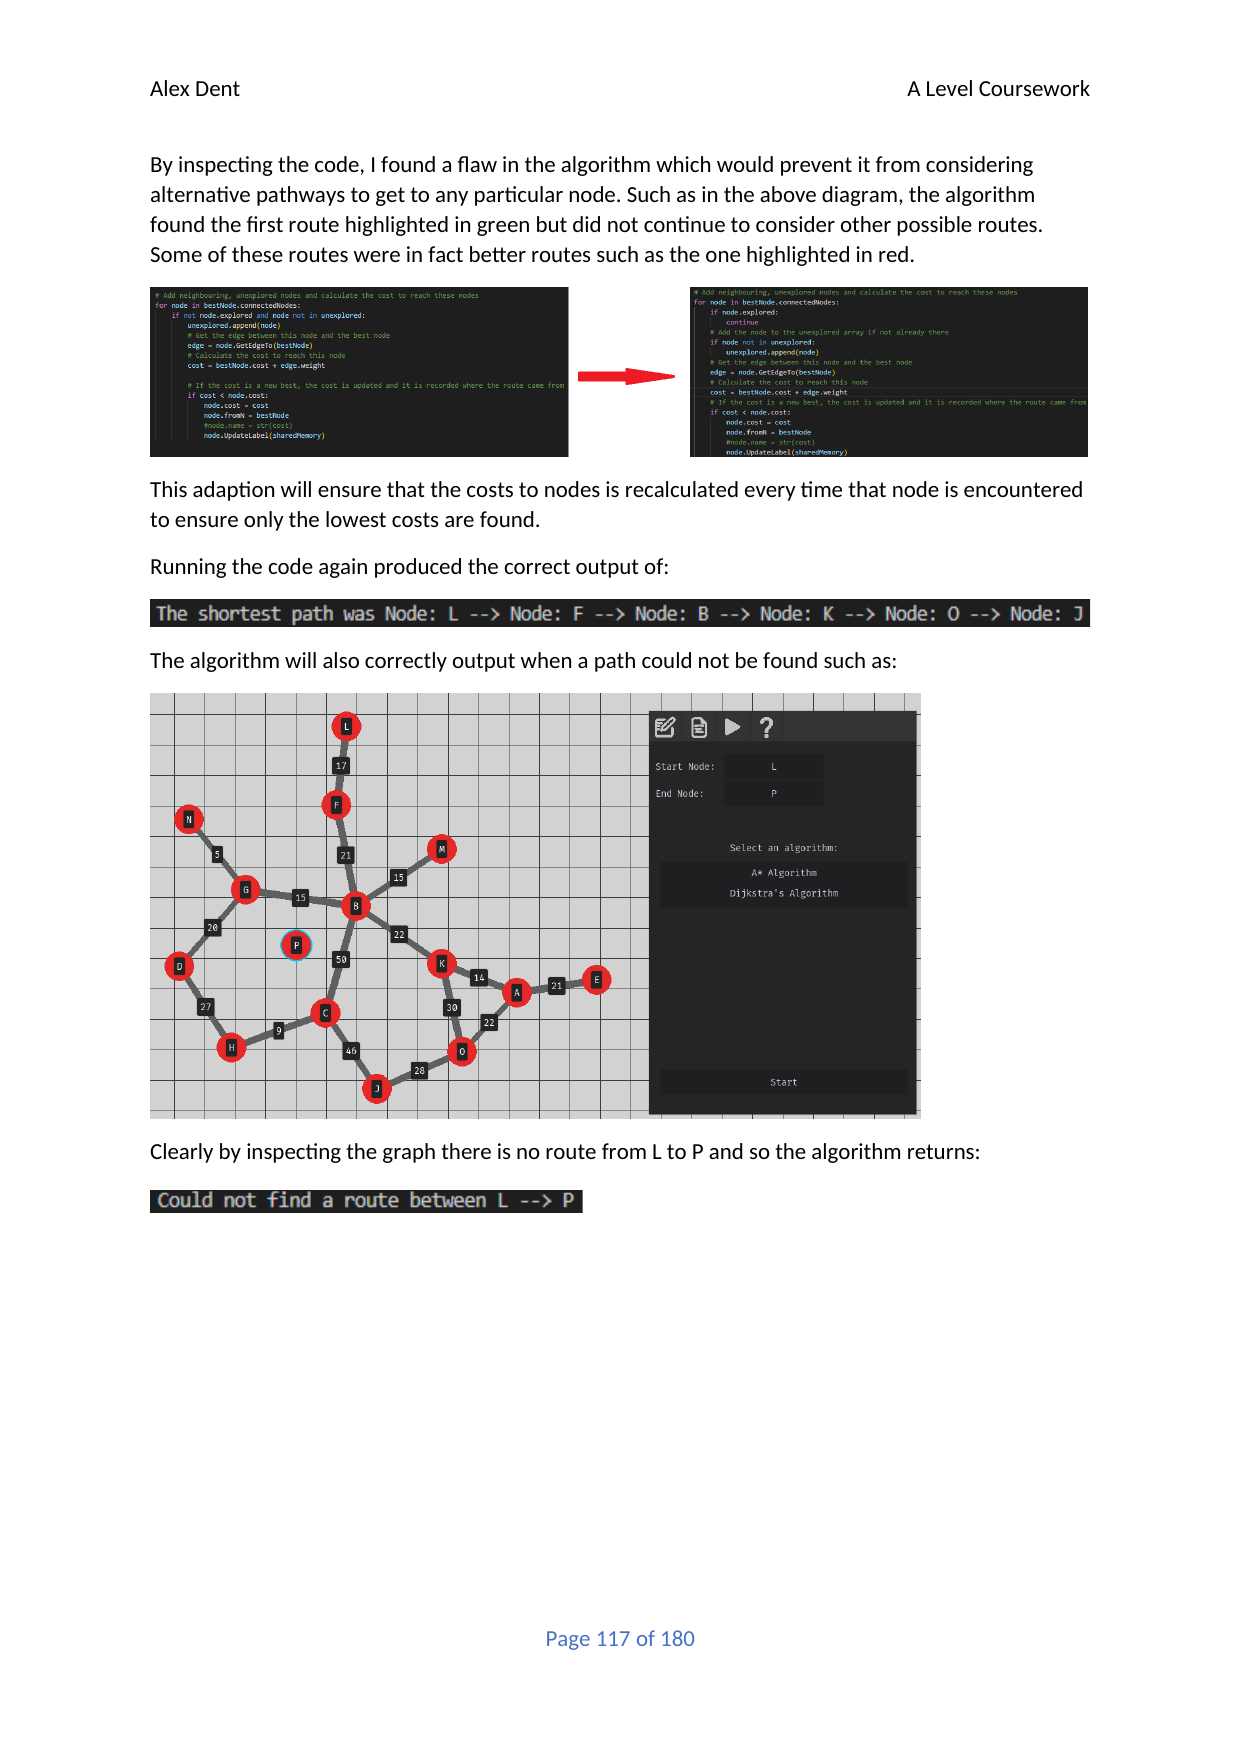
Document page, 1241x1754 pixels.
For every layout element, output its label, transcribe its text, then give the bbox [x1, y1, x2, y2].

text Clearly by inspecting the graph there is no route from L to P and so the algorithm returns: [150, 1137, 1090, 1165]
picture [150, 1190, 583, 1213]
text Running the code again produced the correct output of: [150, 552, 1090, 581]
picture [150, 693, 921, 1119]
picture [150, 287, 1088, 457]
text The algorithm will also correctly output when a path could not be found such as: [150, 646, 1090, 674]
text This adaption will ensure that the costs to nodes is recalculated every time that node is encountered to ensure only the lowest costs are found. [150, 475, 1090, 534]
picture [150, 599, 1091, 627]
text By inspecting the code, I found a flaw in the algorithm which would prevent it from considering alternative pathways to get to any particular node. Such as in the above diagram, the algorithm found the first route highlighted in green but did not continue to consider other possible routes. Some of these routes were in fact better routes such as the one highlighted in red. [150, 150, 1090, 269]
